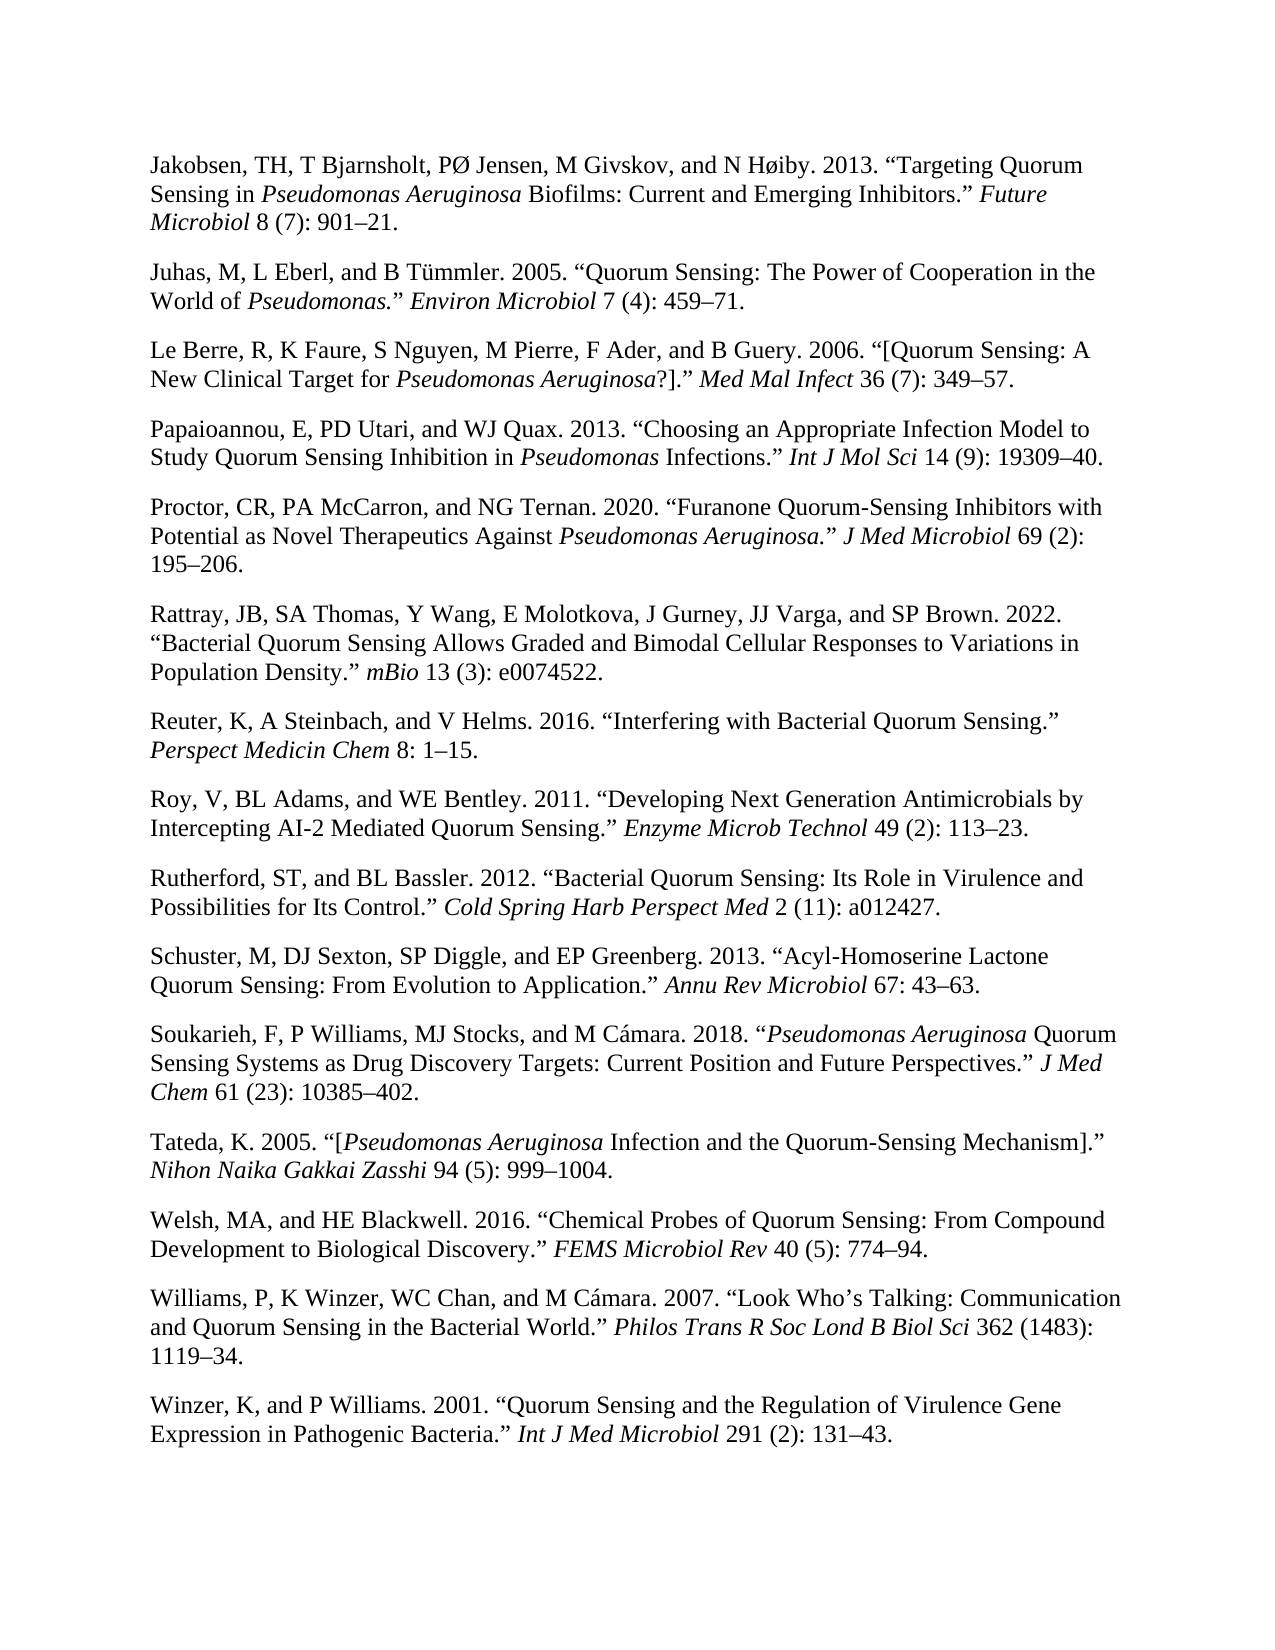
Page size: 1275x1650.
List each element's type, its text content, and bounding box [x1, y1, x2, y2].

text Rattray, JB, SA Thomas, Y Wang, E Molotkova, J Gurney, JJ Varga, and SP Brown. 2022. “Bacterial Quorum Sensing Allows Graded and Bimodal Cellular Responses to Variations in Population Density.” mBio 13 (3): e0074522. [150, 599, 1125, 685]
text Reuter, K, A Steinbach, and V Helms. 2016. “Interfering with Bacterial Quorum Sensing.” Perspect Medicin Chem 8: 1–15. [150, 706, 1125, 764]
text Welsh, MA, and HE Blackwell. 2016. “Chemical Probes of Quorum Sensing: From Compound Development to Biological Discovery.” FEMS Microbiol Rev 40 (5): 774–94. [150, 1205, 1125, 1262]
text Winzer, K, and P Williams. 2001. “Quorum Sensing and the Regulation of Virulence Gene Expression in Pathogenic Bacteria.” Int J Med Microbiol 291 (2): 131–43. [150, 1390, 1125, 1448]
text Rutherford, ST, and BL Bassler. 2012. “Bacterial Quorum Sensing: Its Role in Virulence and Possibilities for Its Control.” Cold Spring Harb Perspect Med 2 (11): a012427. [150, 863, 1125, 920]
text Soukarieh, F, P Williams, MJ Stocks, and M Cámara. 2018. “Pseudomonas Aeruginosa Quorum Sensing Systems as Drug Discovery Targets: Current Position and Future Perspectives.” J Med Chem 61 (23): 10385–402. [150, 1019, 1125, 1106]
text Proctor, CR, PA McCarron, and NG Ternan. 2020. “Furanone Quorum-Sensing Inhibitors with Potential as Novel Therapeutics Against Pseudomonas Aeruginosa.” J Med Microbiol 69 (2): 195–206. [150, 492, 1125, 578]
text Le Berre, R, K Faure, S Nguyen, M Pierre, F Ader, and B Guery. 2006. “[Quorum Sensing: A New Clinical Target for Pseudomonas Aeruginosa?].” Med Mal Infect 36 (7): 349–57. [150, 335, 1125, 393]
text Schuster, M, DJ Sexton, SP Diggle, and EP Greenberg. 2013. “Acyl-Homoserine Lactone Quorum Sensing: From Evolution to Application.” Annu Rev Microbiol 67: 43–63. [150, 941, 1125, 999]
text Papaioannou, E, PD Utari, and WJ Quax. 2013. “Choosing an Appropriate Infection Model to Study Quorum Sensing Inhibition in Pseudomonas Infections.” Int J Mol Sci 14 (9): 19309–40. [150, 414, 1125, 471]
text Roy, V, BL Adams, and WE Bentley. 2011. “Developing Next Generation Antimicrobials by Intercepting AI-2 Mediated Quorum Sensing.” Enzyme Microb Technol 49 (2): 113–23. [150, 784, 1125, 842]
text Juhas, M, L Eberl, and B Tümmler. 2005. “Quorum Sensing: The Power of Cooperation in the World of Pseudomonas.” Environ Microbiol 7 (4): 459–71. [150, 257, 1125, 314]
text Jakobsen, TH, T Bjarnsholt, PØ Jensen, M Givskov, and N Høiby. 2013. “Targeting Quorum Sensing in Pseudomonas Aeruginosa Biofilms: Current and Emerging Inhibitors.” Future Microbiol 8 (7): 901–21. [150, 150, 1125, 236]
text Williams, P, K Winzer, WC Chan, and M Cámara. 2007. “Look Who’s Talking: Communication and Quorum Sensing in the Bacterial World.” Philos Trans R Soc Lond B Biol Sci 362 (1483): 1119–34. [150, 1283, 1125, 1369]
text Tateda, K. 2005. “[Pseudomonas Aeruginosa Infection and the Quorum-Sensing Mechanism].” Nihon Naika Gakkai Zasshi 94 (5): 999–1004. [150, 1127, 1125, 1184]
